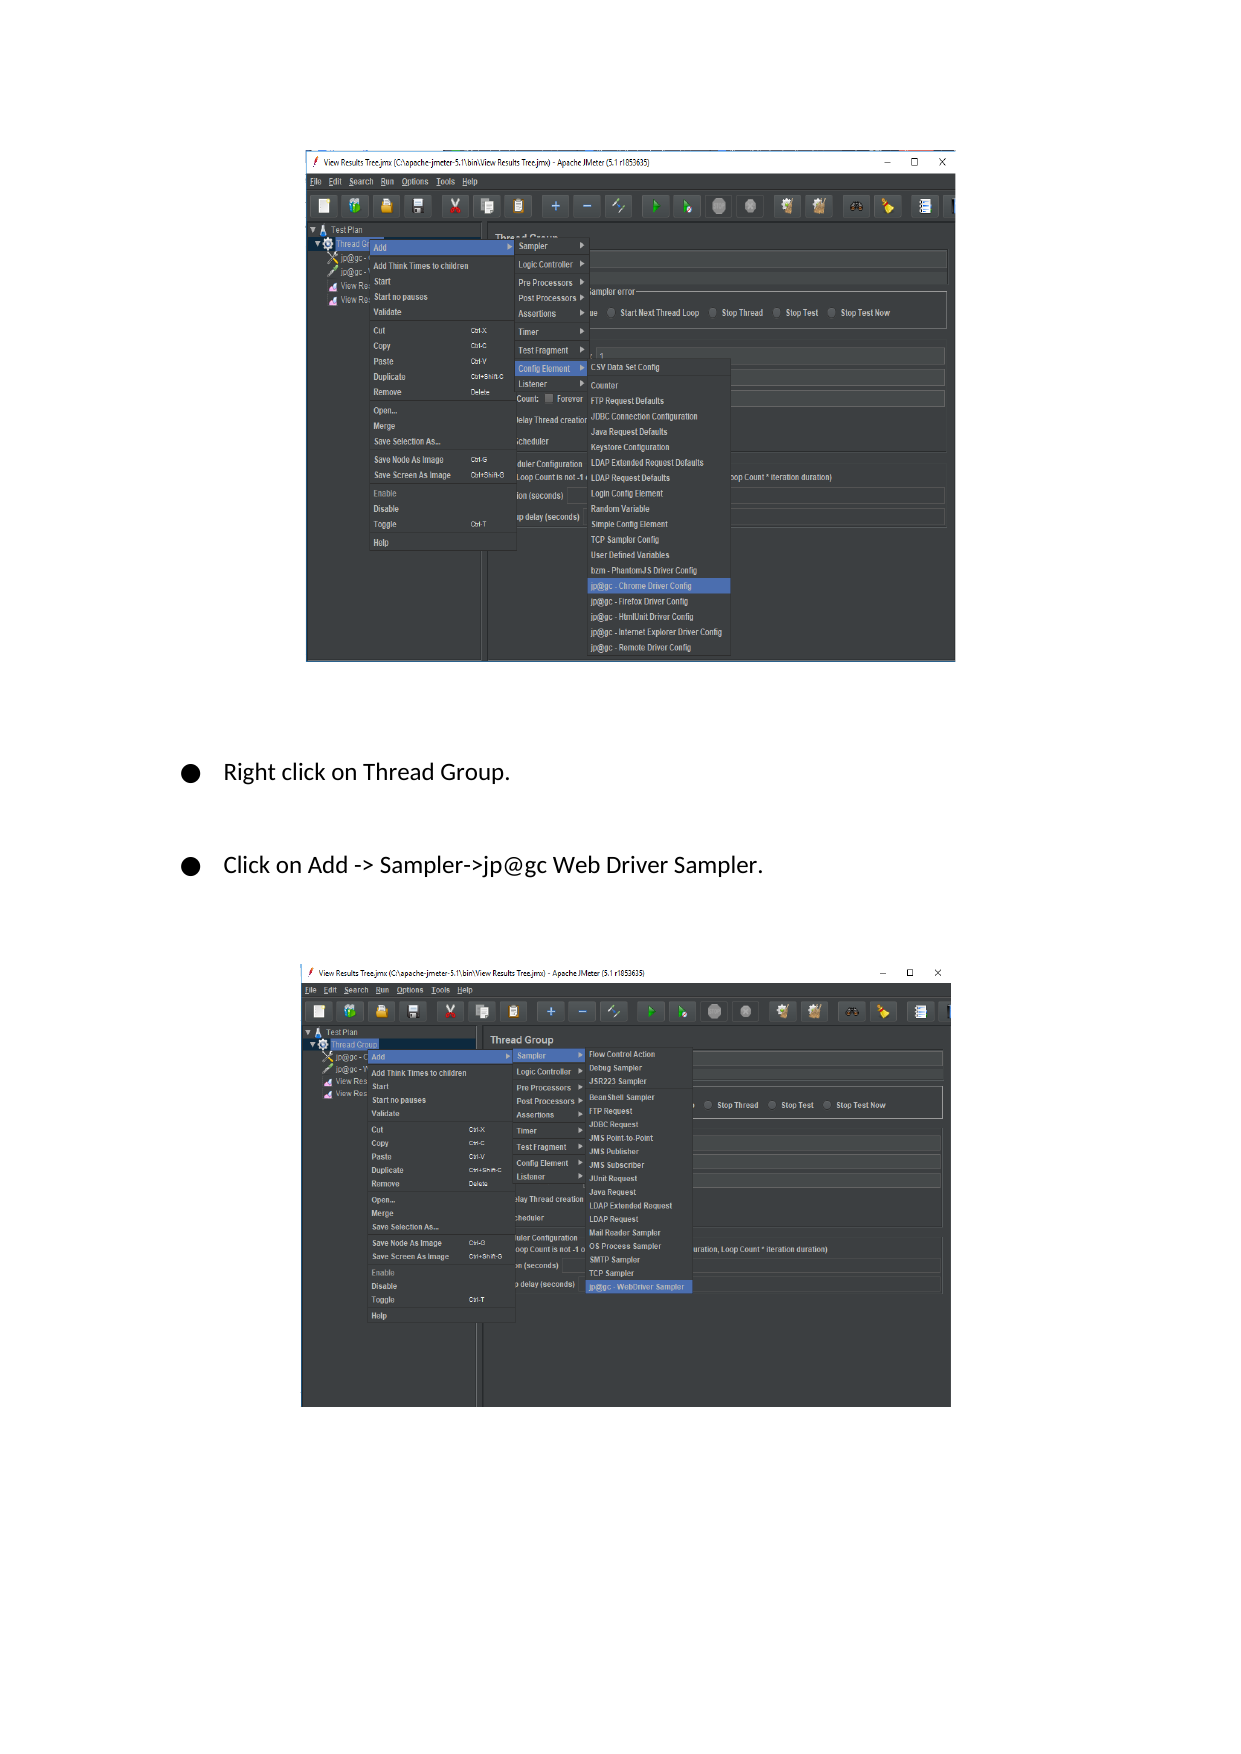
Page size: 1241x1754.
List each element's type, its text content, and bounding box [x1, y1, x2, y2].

list Right click on Thread Group. [179, 743, 1090, 794]
picture [305, 150, 956, 662]
list Click on Add -> Sampler->jp@gc Web Driver Sampler. [179, 837, 1090, 888]
picture [300, 964, 951, 1407]
